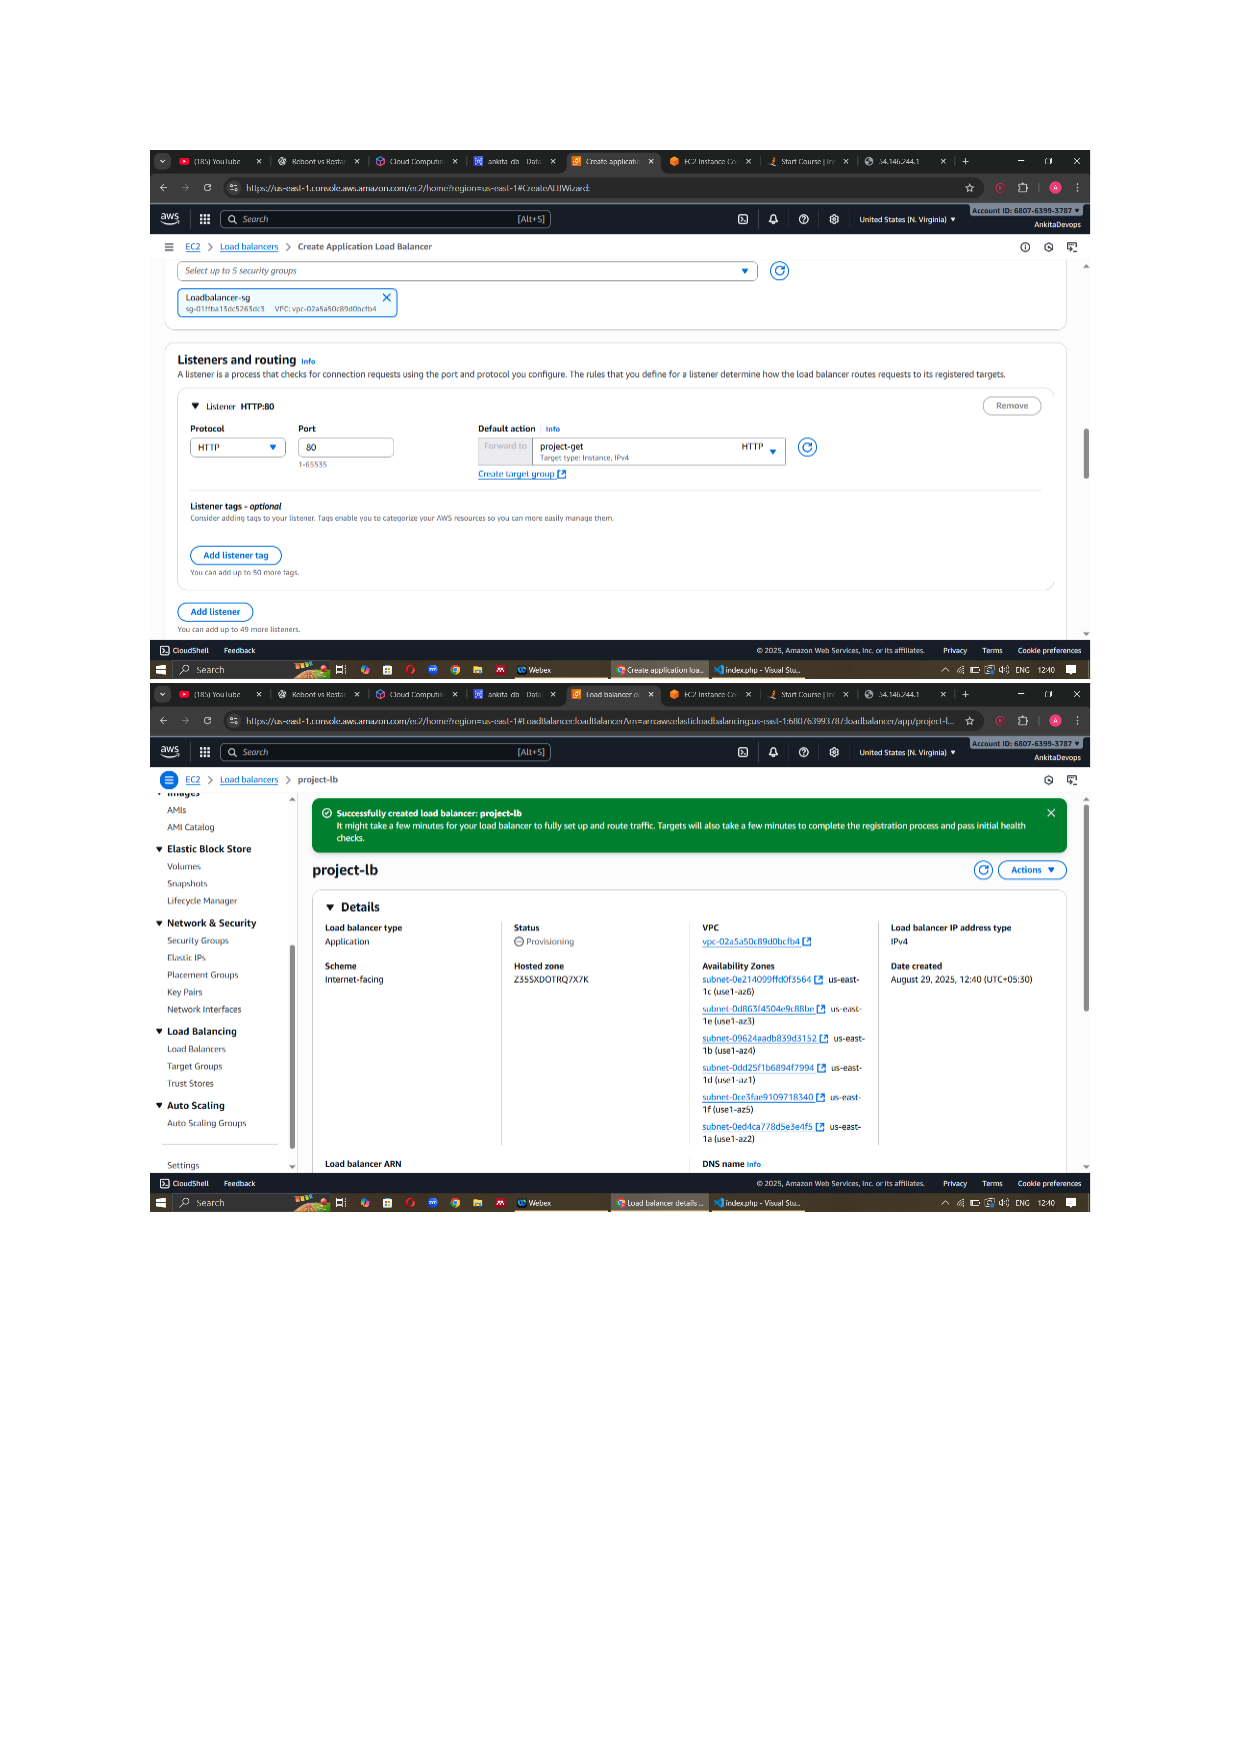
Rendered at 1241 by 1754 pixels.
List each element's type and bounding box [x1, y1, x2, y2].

picture [150, 150, 1091, 679]
picture [150, 683, 1091, 1212]
